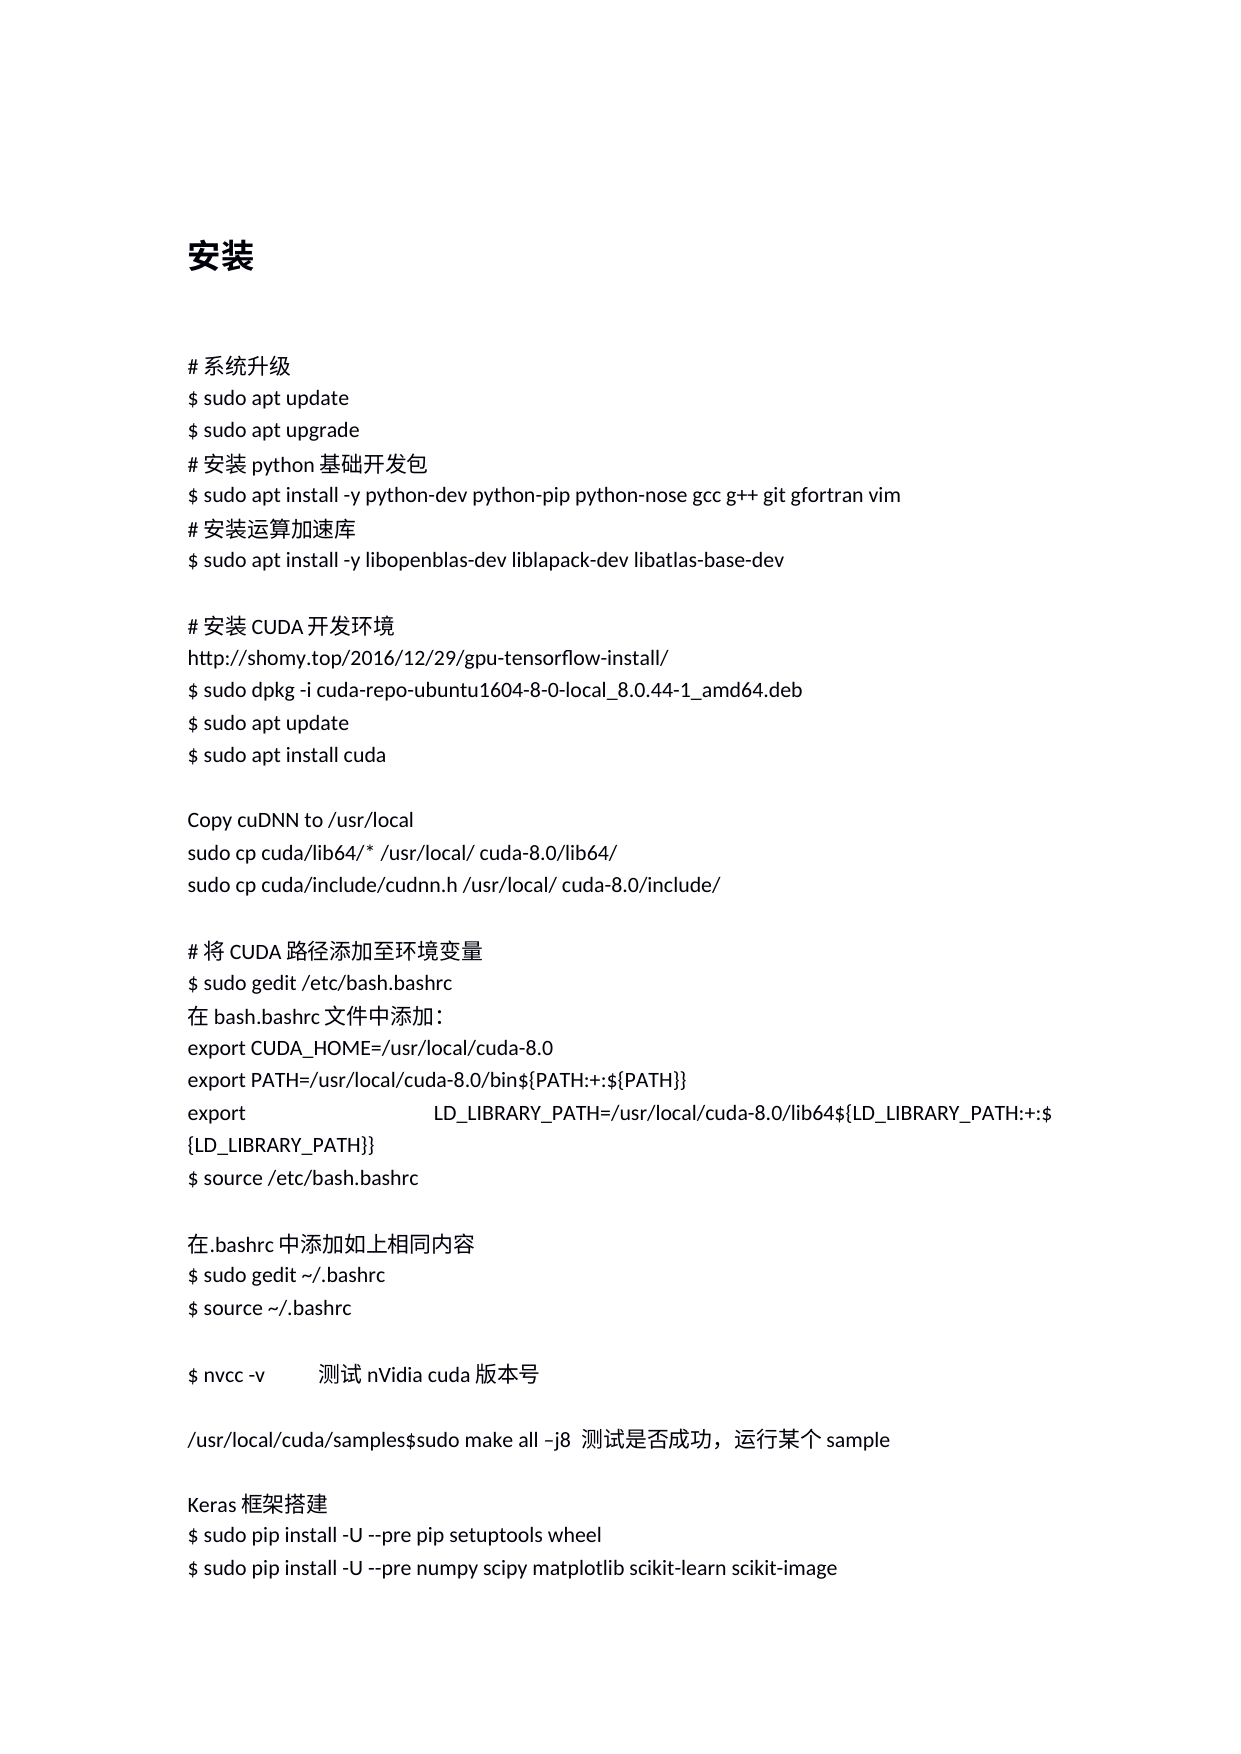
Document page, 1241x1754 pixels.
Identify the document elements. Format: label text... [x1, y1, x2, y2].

text /usr/local/cuda/samples$sudo make all –j8 测试是否成功，运行某个sample [187, 1421, 1053, 1454]
text $ nvcc -v 测试nVidia cuda版本号 [187, 1356, 1053, 1389]
text $ sudo gedit /etc/bash.bashrc [187, 966, 1053, 999]
text sudo cp cuda/include/cudnn.h /usr/local/ cuda-8.0/include/ [187, 869, 1053, 901]
text $ sudo apt install -y libopenblas-dev liblapack-dev libatlas-base-dev [187, 544, 1053, 576]
text $ sudo pip install -U --pre pip setuptools wheel [187, 1519, 1053, 1551]
text $ source /etc/bash.bashrc [187, 1161, 1053, 1194]
text $ source ~/.bashrc [187, 1291, 1053, 1324]
text Copy cuDNN to /usr/local [187, 804, 1053, 836]
text $ sudo apt install cuda [187, 739, 1053, 771]
text Keras框架搭建 [187, 1486, 1053, 1519]
text # 安装python基础开发包 [187, 446, 1053, 479]
text # 将CUDA路径添加至环境变量 [187, 934, 1053, 966]
text $ sudo apt install -y python-dev python-pip python-nose gcc g++ git gfortran vim [187, 479, 1053, 511]
text # 系统升级 [187, 349, 1053, 381]
text sudo cp cuda/lib64/* /usr/local/ cuda-8.0/lib64/ [187, 836, 1053, 869]
text http://shomy.top/2016/12/29/gpu-tensorflow-install/ [187, 641, 1053, 674]
text $ sudo gedit ~/.bashrc [187, 1259, 1053, 1291]
text $ sudo apt upgrade [187, 414, 1053, 446]
text $ sudo apt update [187, 381, 1053, 414]
text # 安装CUDA开发环境 [187, 609, 1053, 641]
text $ sudo apt update [187, 706, 1053, 739]
text 在bash.bashrc文件中添加： [187, 999, 1053, 1031]
text $ sudo dpkg -i cuda-repo-ubuntu1604-8-0-local_8.0.44-1_amd64.deb [187, 674, 1053, 706]
text export CUDA_HOME=/usr/local/cuda-8.0 [187, 1031, 1053, 1064]
text export LD_LIBRARY_PATH=/usr/local/cuda-8.0/lib64${LD_LIBRARY_PATH:+:${LD_LIBRARY_PATH}} [187, 1096, 1053, 1161]
text # 安装运算加速库 [187, 511, 1053, 544]
text export PATH=/usr/local/cuda-8.0/bin${PATH:+:${PATH}} [187, 1064, 1053, 1096]
text 在.bashrc中添加如上相同内容 [187, 1226, 1053, 1259]
text $ sudo pip install -U --pre numpy scipy matplotlib scikit-learn scikit-image [187, 1551, 1053, 1584]
subtitle 安装 [187, 222, 1053, 287]
